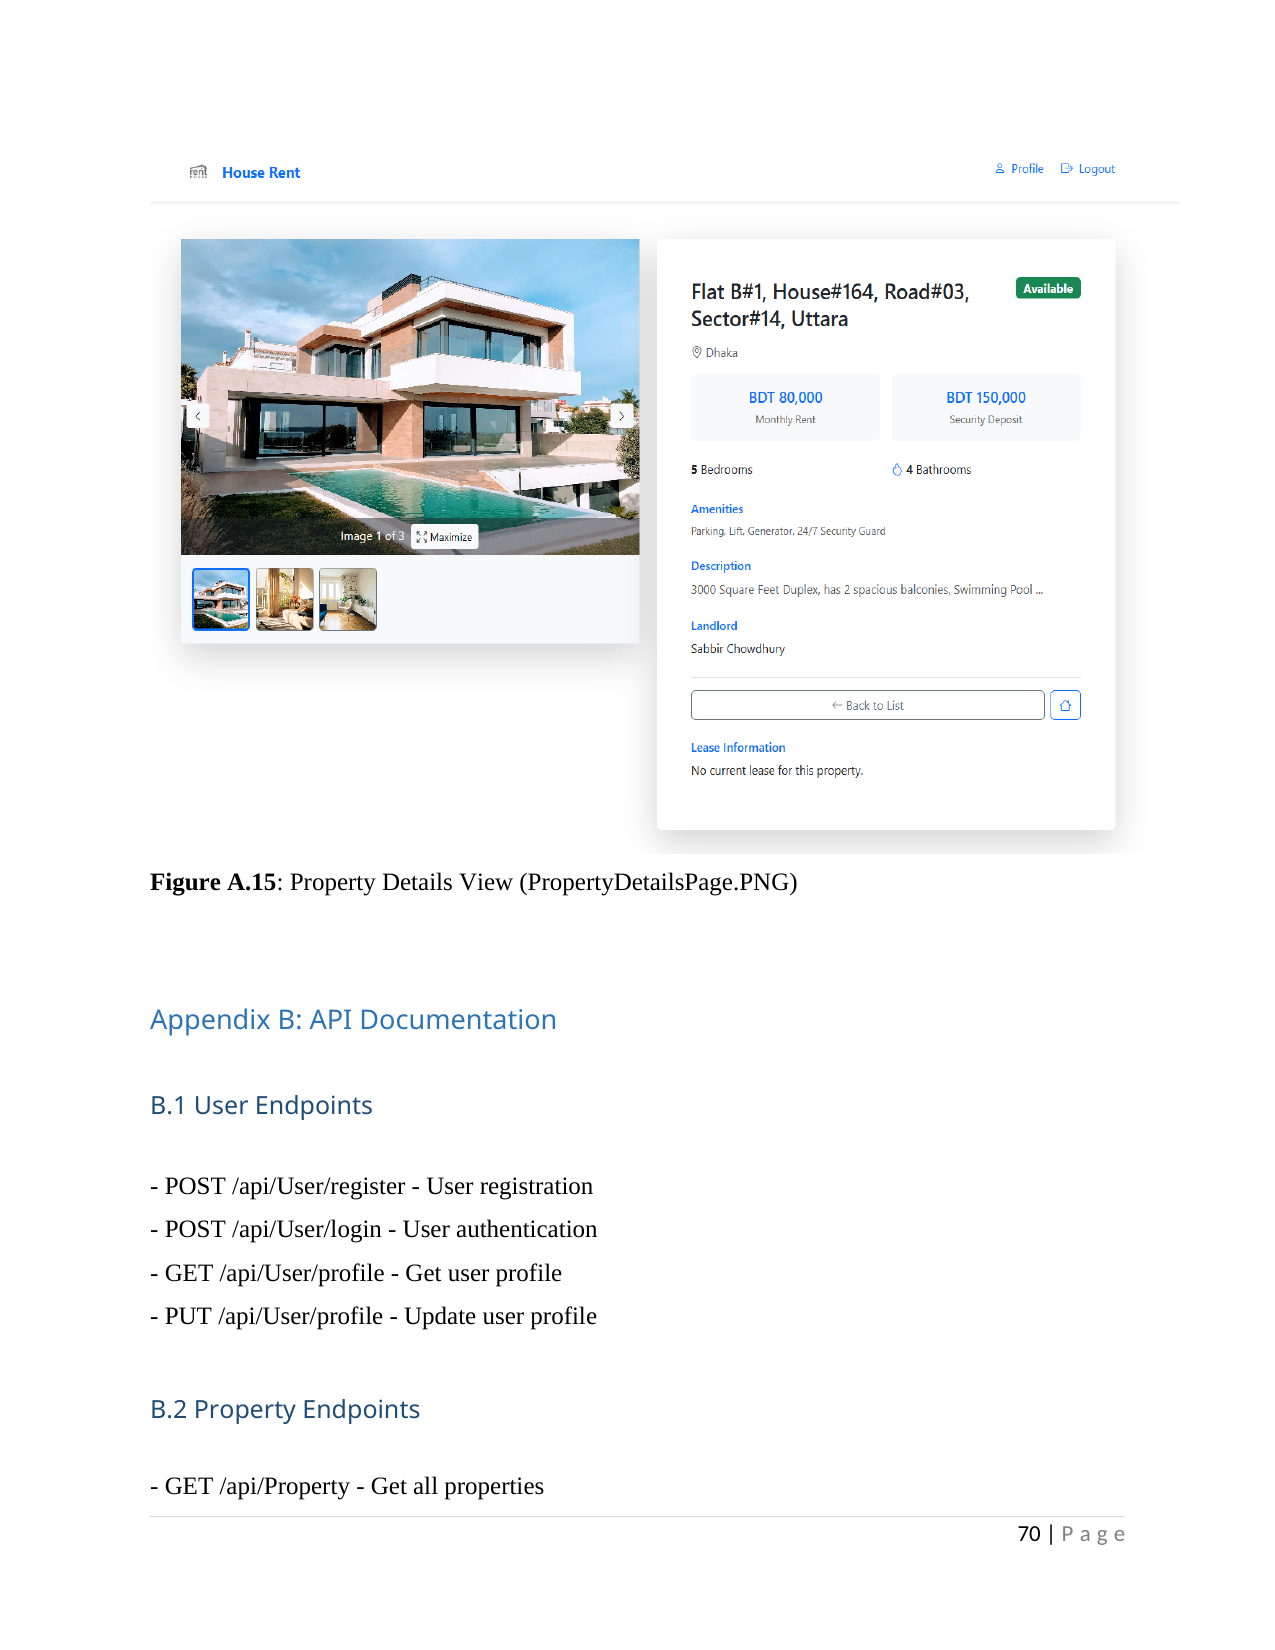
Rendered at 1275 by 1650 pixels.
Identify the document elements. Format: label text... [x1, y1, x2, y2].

subtitle B.2 Property Endpoints [150, 1391, 1125, 1425]
text Figure A.15: Property Details View (PropertyDetailsPage.PNG) [150, 867, 1125, 896]
text - GET /api/Property - Get all properties [150, 1471, 1125, 1500]
text - PUT /api/User/profile - Update user profile [150, 1301, 1125, 1329]
text - POST /api/User/login - User authentication [150, 1214, 1125, 1243]
subtitle Appendix B: API Documentation [150, 1001, 1125, 1038]
text - POST /api/User/register - User registration [150, 1171, 1125, 1200]
text - GET /api/User/profile - Get user profile [150, 1258, 1125, 1286]
subtitle B.1 User Endpoints [150, 1088, 1125, 1122]
picture [150, 150, 1180, 854]
